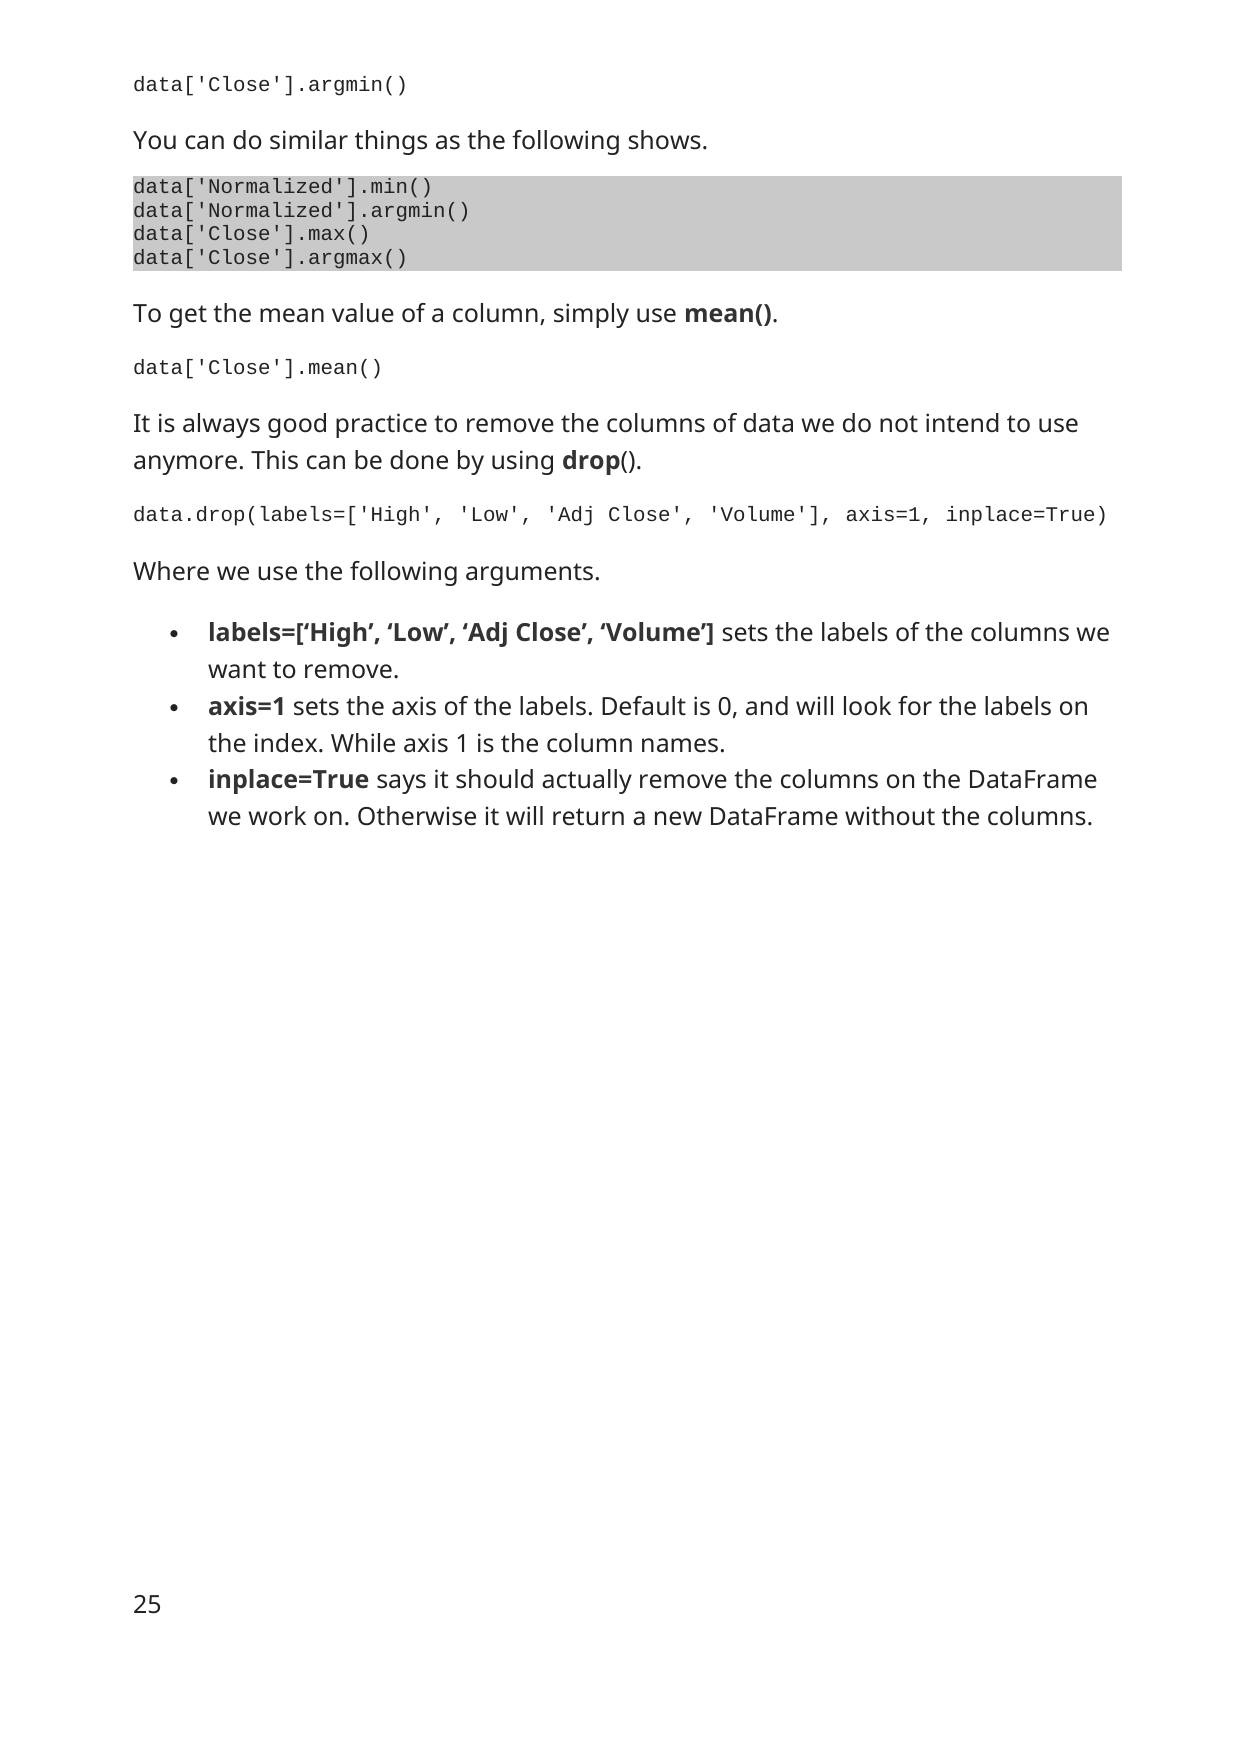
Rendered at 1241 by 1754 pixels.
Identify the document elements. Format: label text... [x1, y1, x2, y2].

text data['Close'].argmin() [133, 74, 1122, 97]
text data['Close'].argmax() [133, 247, 1122, 271]
text data.drop(labels=['High', 'Low', 'Adj Close', 'Volume'], axis=1, inplace=True) [133, 504, 1122, 528]
text It is always good practice to remove the columns of data we do not intend to use anymore. This can be done by using drop(). [133, 406, 1122, 477]
text You can do similar things as the following shows. [133, 122, 1122, 157]
text Where we use the following arguments. [133, 553, 1122, 587]
text data['Normalized'].argmin() [133, 199, 1122, 223]
list inplace=True says it should actually remove the columns on the DataFrame we work on. Otherwise it will return a new DataFrame without the columns. [170, 762, 1122, 833]
text data['Normalized'].min() [133, 176, 1122, 199]
list axis=1 sets the axis of the labels. Default is 0, and will look for the labels on the index. While axis 1 is the column names. [170, 688, 1122, 759]
text To get the mean value of a column, simply use mean(). [133, 296, 1122, 329]
text data['Close'].max() [133, 223, 1122, 247]
text data['Close'].mean() [133, 357, 1122, 381]
list labels=[‘High’, ‘Low’, ‘Adj Close’, ‘Volume’] sets the labels of the columns we want to remove. [170, 615, 1122, 686]
